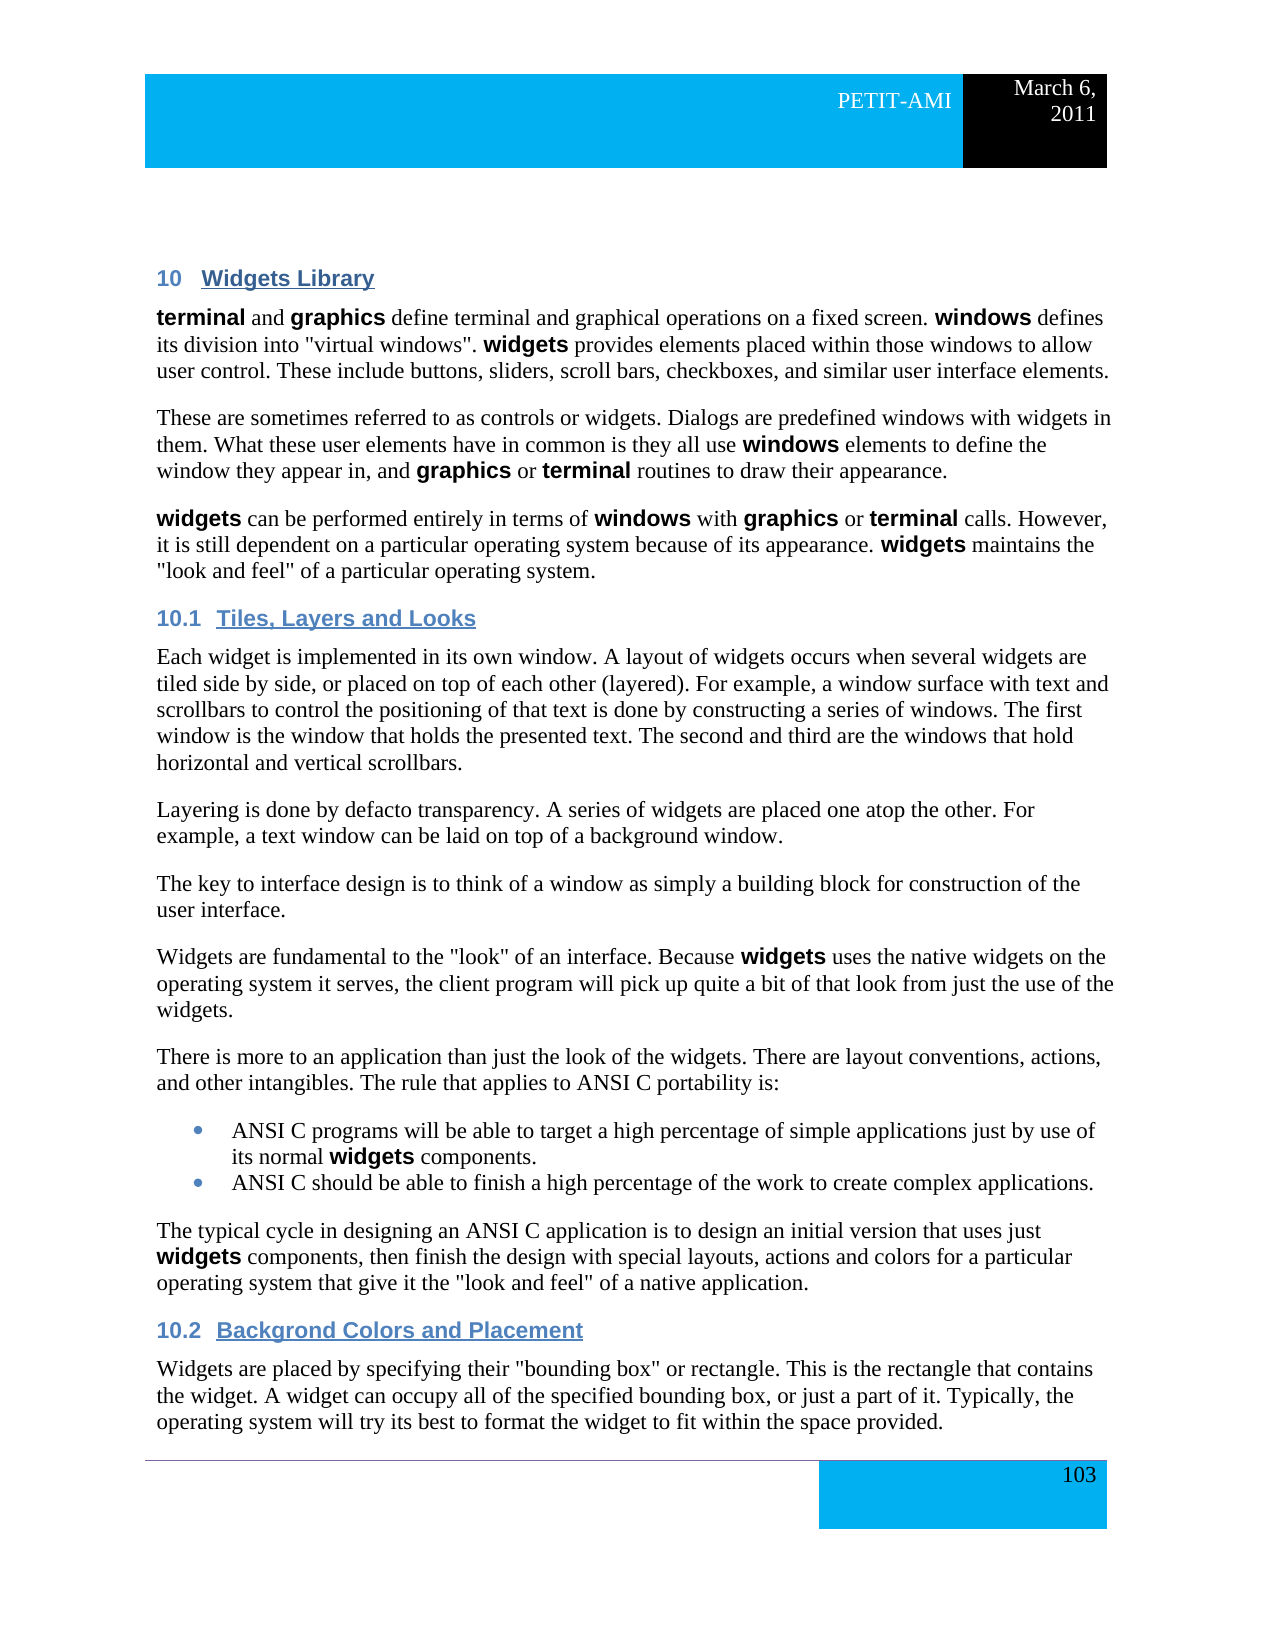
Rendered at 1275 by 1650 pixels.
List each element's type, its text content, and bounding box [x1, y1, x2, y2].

subtitle Tiles, Layers and Looks [156, 604, 1118, 631]
text Widgets are placed by specifying their "bounding box" or rectangle. This is the rectangle that contains the widget. A widget can occupy all of the specified bounding box, or just a part of it. Typically, the operating system will try its best to format the widget to fit within the space provided. [156, 1356, 1118, 1434]
text The key to interface design is to think of a window as simply a building block for construction of the user interface. [156, 869, 1118, 922]
list ANSI C programs will be able to target a high percentage of simple applications just by use of its normal widgets components. [194, 1117, 1118, 1169]
text terminal and graphics define terminal and graphical operations on a fixed screen. windows defines its division into "virtual windows". widgets provides elements placed within those windows to allow user control. These include buttons, sliders, scroll bars, checkboxes, and similar user interface elements. [156, 304, 1118, 383]
subtitle Widgets Library [156, 265, 1118, 292]
text There is more to an application than just the look of the widgets. There are layout conventions, actions, and other intangibles. The rule that applies to ANSI C portability is: [156, 1043, 1118, 1096]
text These are sometimes referred to as controls or widgets. Dialogs are predefined windows with widgets in them. What these user elements have in common is they all use windows elements to define the window they appear in, and graphics or terminal routines to draw their appearance. [156, 404, 1118, 484]
text Each widget is implemented in its own window. A layout of widgets occurs when several widgets are tiled side by side, or placed on top of each other (layered). For example, a window surface with text and scrollbars to control the positioning of that text is done by constructing a series of windows. The first window is the window that holds the presented text. The second and third are the windows that hold horizontal and vertical scrollbars. [156, 643, 1118, 775]
subtitle Backgrond Colors and Placement [156, 1317, 1118, 1343]
text Widgets are fundamental to the "look" of an interface. Because widgets uses the native widgets on the operating system it serves, the client program will pick up quite a bit of that look from just the use of the widgets. [156, 943, 1118, 1022]
text The typical cycle in designing an ANSI C application is to design an initial version that uses just widgets components, then finish the design with special layouts, actions and colors for a particular operating system that give it the "look and feel" of a native application. [156, 1217, 1118, 1296]
text Layering is done by defacto transparency. A series of widgets are placed one atop the other. For example, a text window can be laid on top of a background window. [156, 796, 1118, 849]
list ANSI C should be able to finish a high percentage of the work to create complex applications. [194, 1169, 1118, 1196]
text widgets can be performed entirely in terms of windows with graphics or terminal calls. However, it is still dependent on a particular operating system because of its appearance. widgets maintains the "look and feel" of a particular operating system. [156, 504, 1118, 584]
